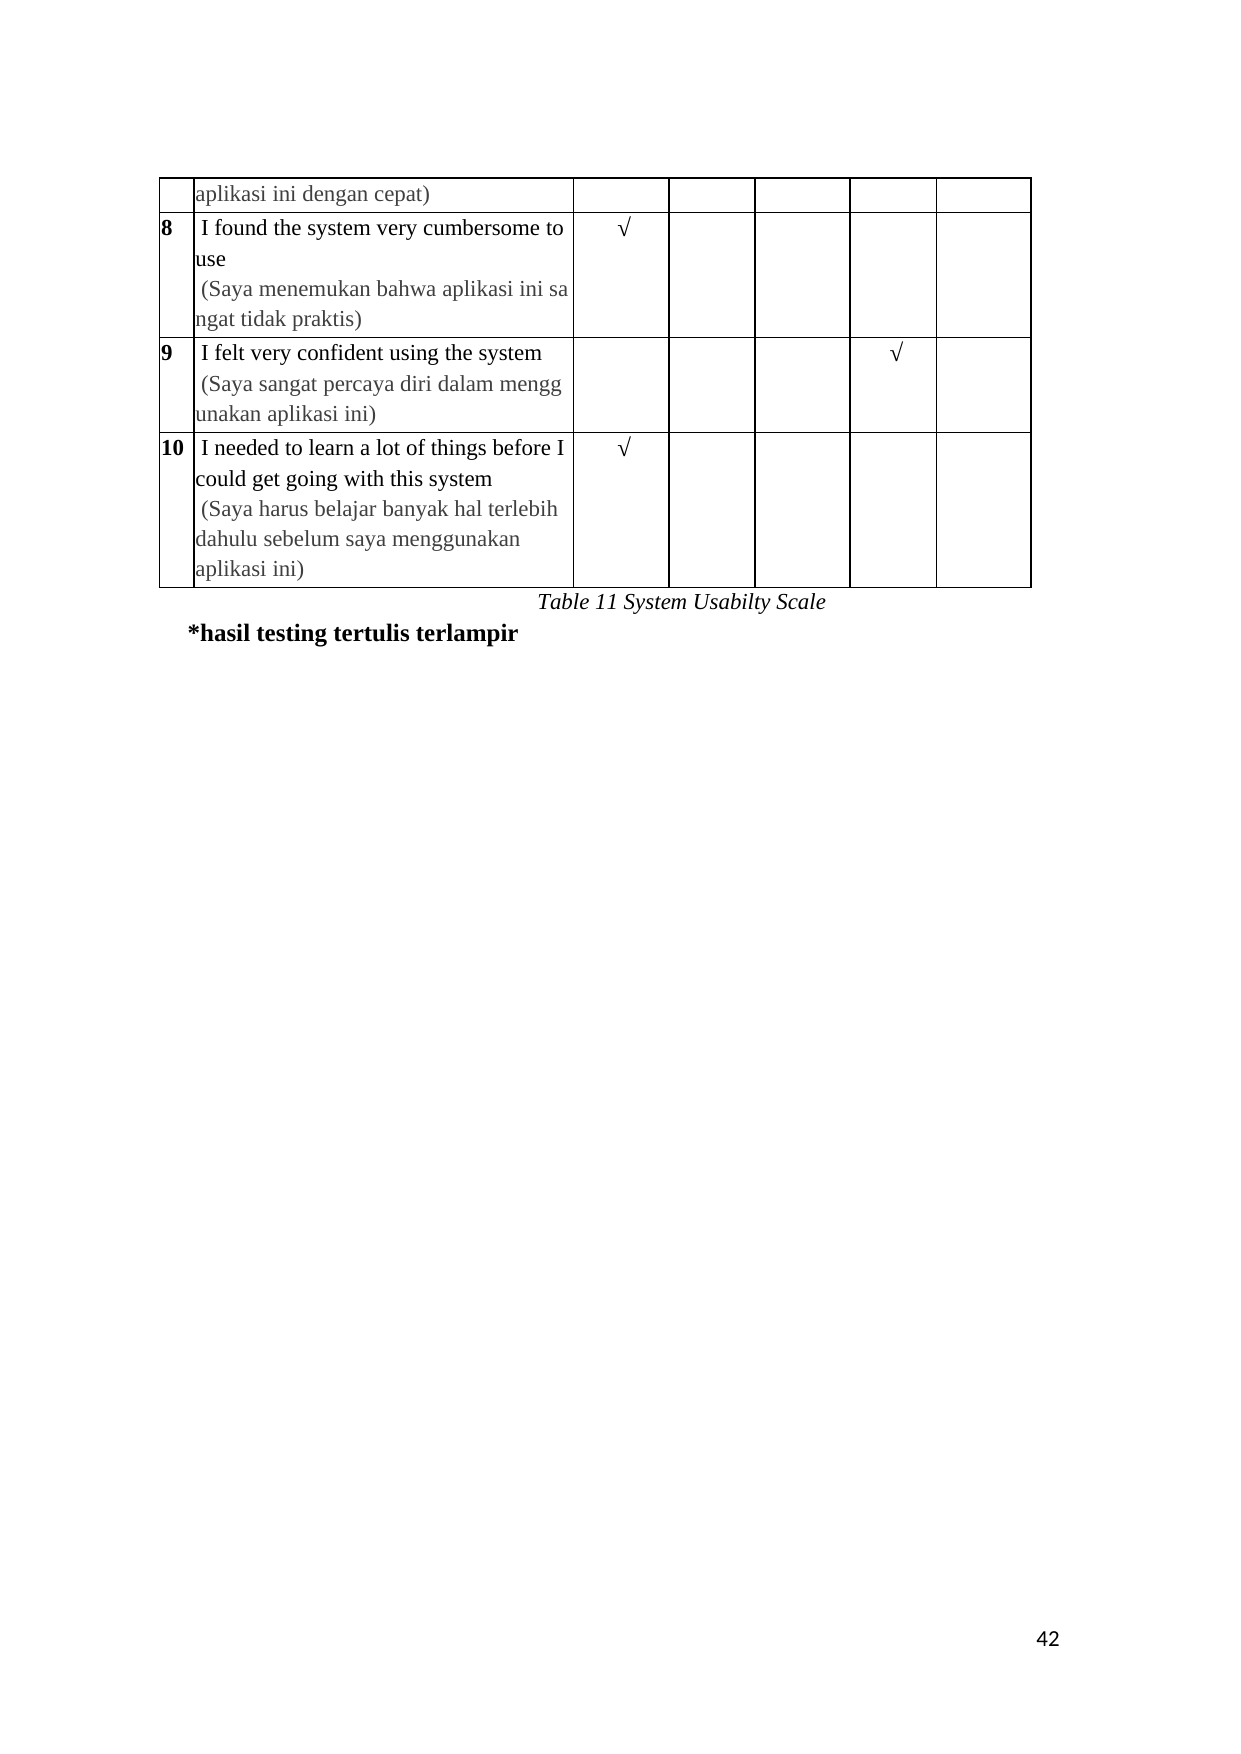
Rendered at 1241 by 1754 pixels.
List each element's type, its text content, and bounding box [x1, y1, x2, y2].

table_cell 9 [160, 338, 193, 431]
table_cell 10 [160, 433, 193, 587]
table_cell [851, 338, 936, 431]
table_cell [937, 179, 1030, 211]
table_cell [670, 338, 754, 431]
table_cell 8 [160, 213, 193, 337]
list Table 11 System Usabilty Scale [306, 588, 1059, 615]
table_cell [670, 433, 754, 587]
table_cell [756, 213, 849, 337]
table_cell [756, 433, 849, 587]
table_cell [574, 179, 668, 211]
table_cell [756, 338, 849, 431]
table_cell I needed to learn a lot of things before I could get going with this system (Saya harus belajar banyak hal terlebih dahulu sebelum saya menggunakan aplikasi ini) [195, 433, 573, 587]
table_cell [574, 338, 668, 431]
table_cell [574, 433, 668, 587]
table_cell 7 [160, 179, 193, 211]
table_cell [195, 179, 573, 211]
table_cell [756, 179, 849, 211]
table_cell [851, 213, 936, 337]
table_cell I found the system very cumbersome to use (Saya menemukan bahwa aplikasi ini sangat tidak praktis) [195, 213, 573, 337]
text *hasil testing tertulis terlampir [187, 618, 1059, 647]
table_cell [574, 213, 668, 337]
table_cell I felt very confident using the system (Saya sangat percaya diri dalam menggunakan aplikasi ini) [195, 338, 573, 431]
table_cell [851, 433, 936, 587]
table_cell [937, 433, 1030, 587]
table_cell [937, 213, 1030, 337]
table_cell [670, 213, 754, 337]
table_cell [851, 179, 936, 211]
table_cell [670, 179, 754, 211]
table_cell [937, 338, 1030, 431]
